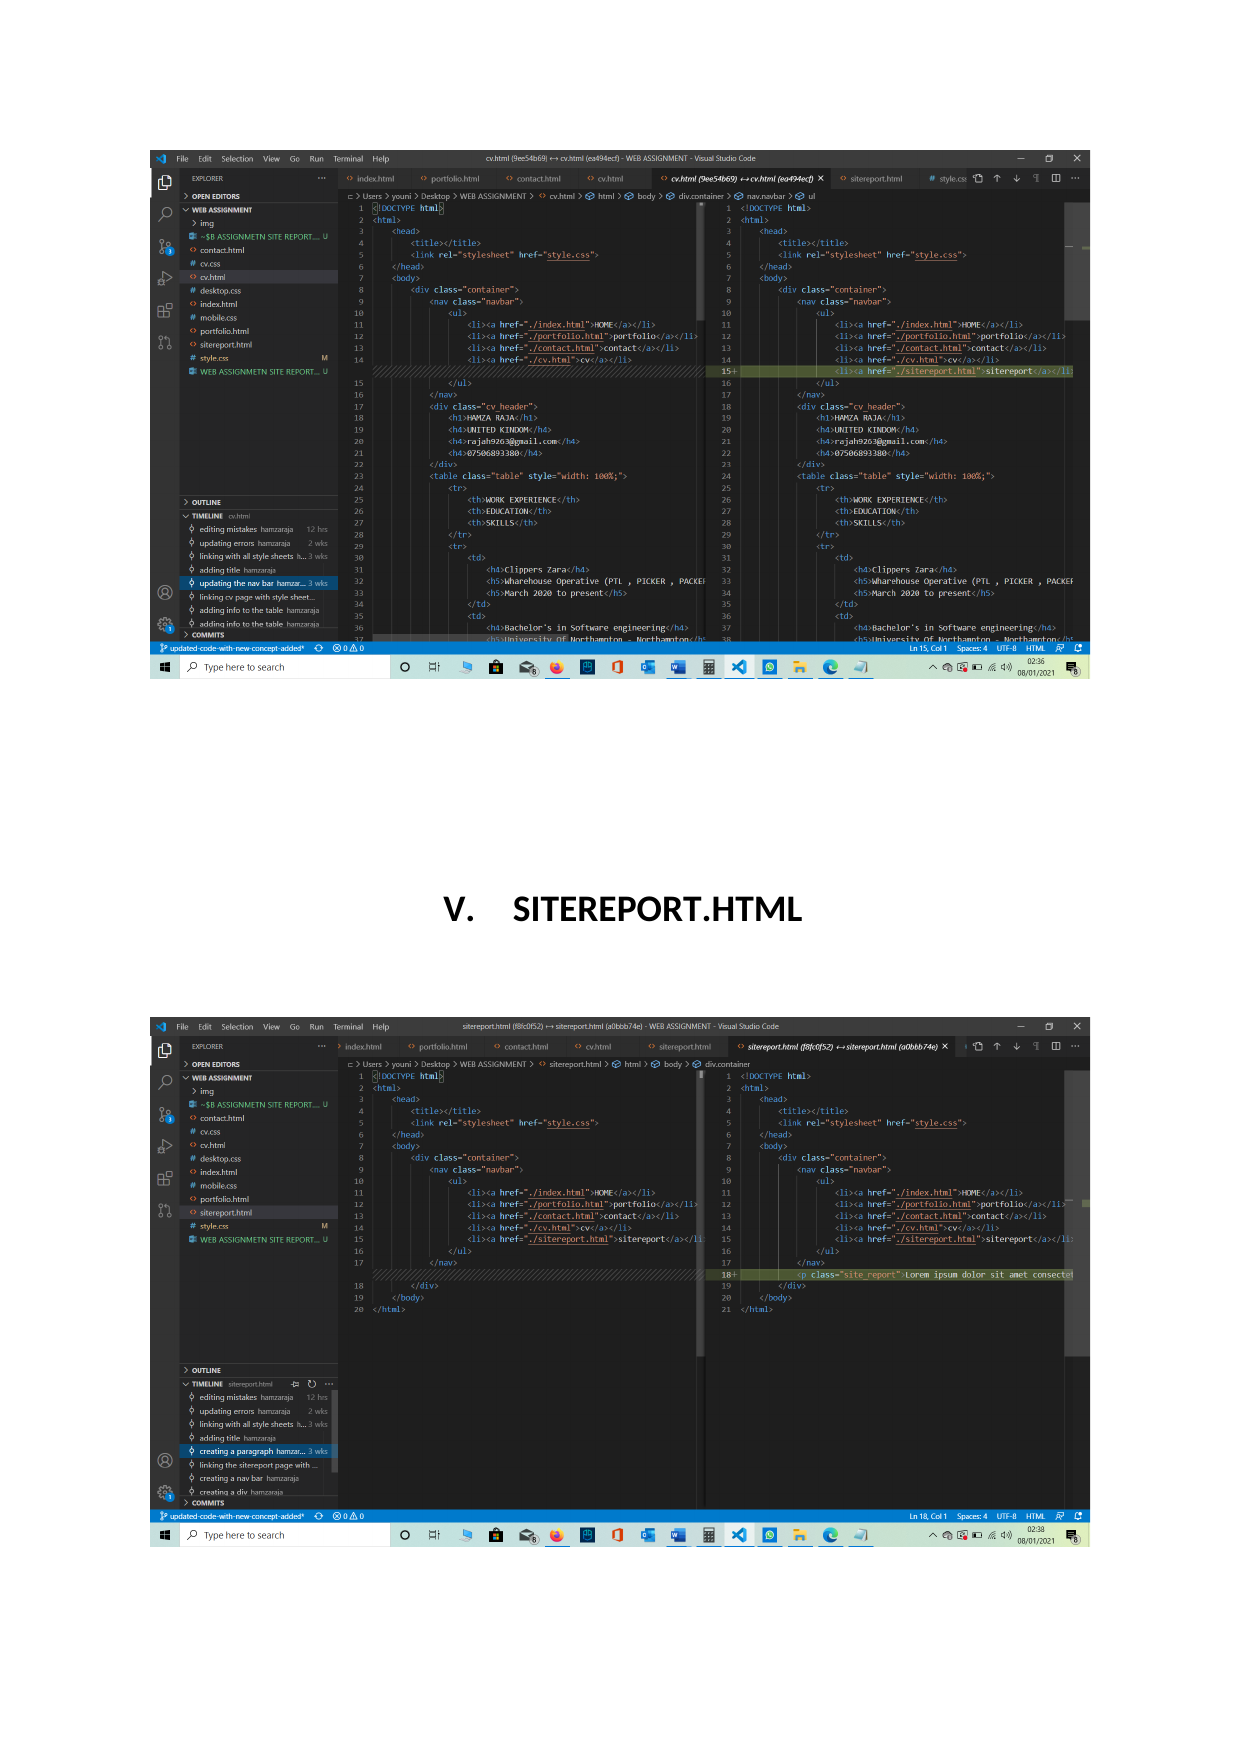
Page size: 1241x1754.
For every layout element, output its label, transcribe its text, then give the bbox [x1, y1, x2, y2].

list SITEREPORT.HTML [187, 885, 1090, 931]
picture [150, 150, 1091, 679]
picture [150, 1017, 1091, 1547]
